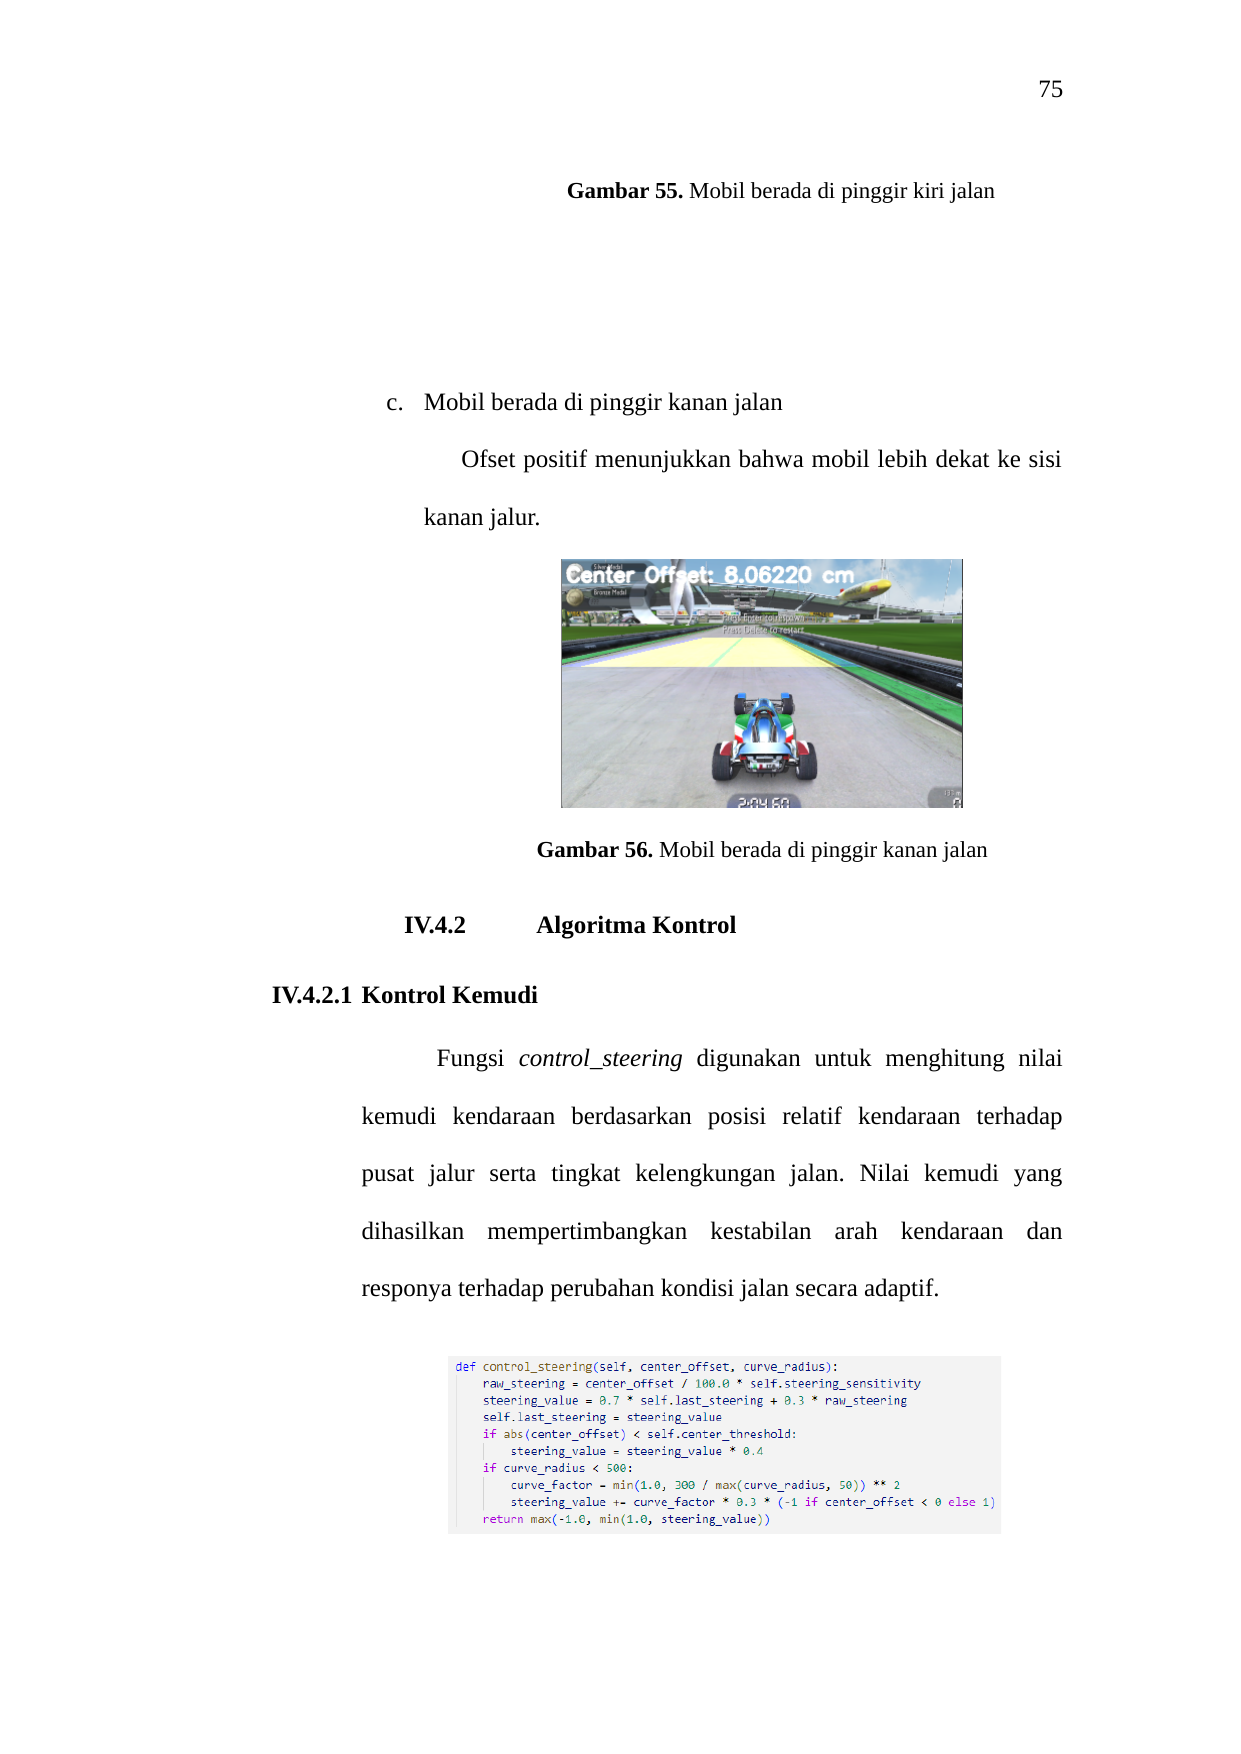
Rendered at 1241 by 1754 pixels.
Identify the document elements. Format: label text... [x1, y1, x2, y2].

picture [561, 559, 963, 808]
text Gambar 56. Mobil berada di pinggir kanan jalan [386, 836, 1063, 863]
text Gambar 55. Mobil berada di pinggir kiri jalan [424, 177, 1063, 203]
text Fungsi control_steering digunakan untuk menghitung nilai kemudi kendaraan berdasarkan posisi relatif kendaraan terhadap pusat jalur serta tingkat kelengkungan jalan. Nilai kemudi yang dihasilkan mempertimbangkan kestabilan arah kendaraan dan responya terhadap perubahan kondisi jalan secara adaptif. [361, 1043, 1063, 1302]
list Ofset positif menunjukkan bahwa mobil lebih dekat ke sisi kanan jalur. [424, 444, 1063, 531]
subtitle Algoritma Kontrol [329, 910, 1063, 938]
subtitle Kontrol Kemudi [272, 980, 1063, 1008]
list Mobil berada di pinggir kanan jalan [386, 387, 1063, 416]
picture [448, 1356, 1002, 1534]
